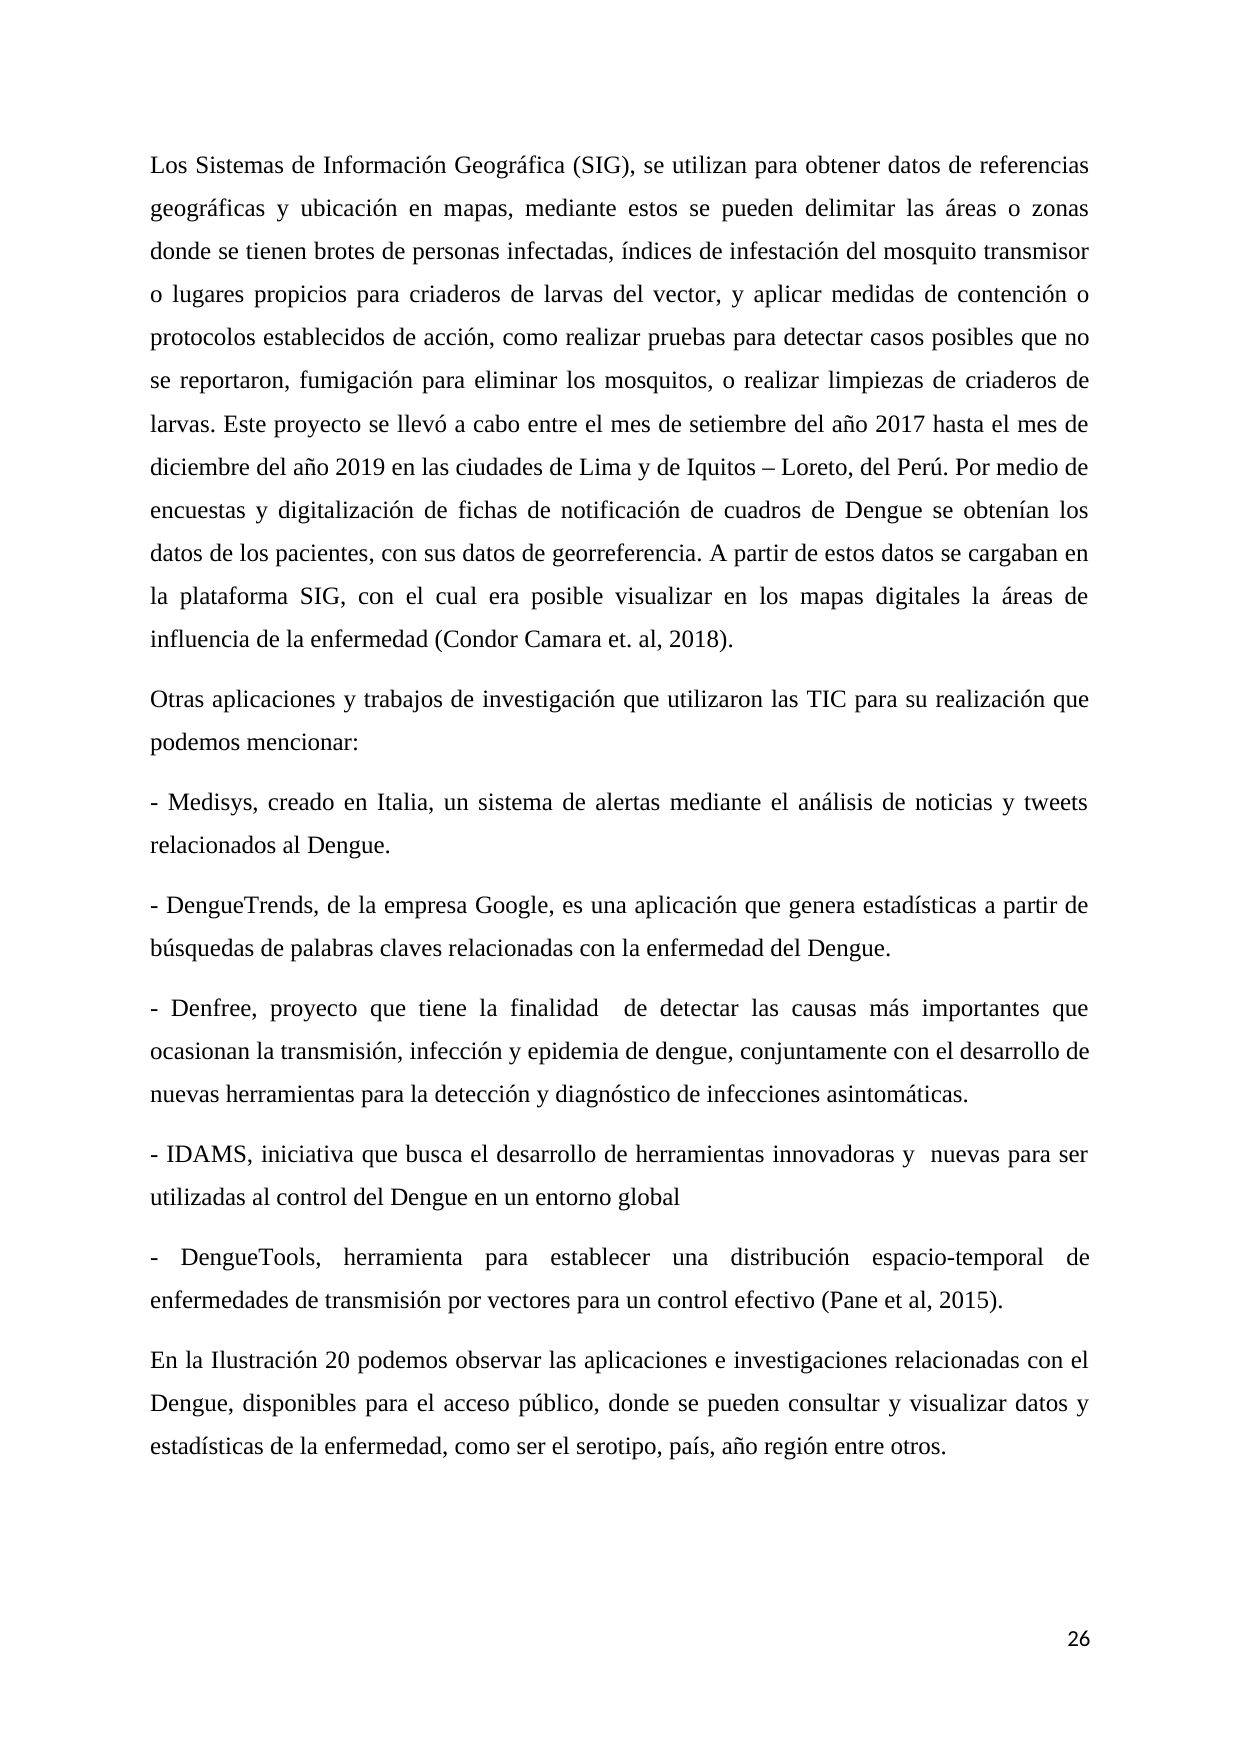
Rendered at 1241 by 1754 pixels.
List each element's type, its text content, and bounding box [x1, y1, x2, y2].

text - DengueTrends, de la empresa Google, es una aplicación que genera estadísticas a partir de búsquedas de palabras claves relacionadas con la enfermedad del Dengue. [150, 890, 1090, 962]
text Los Sistemas de Información Geográfica (SIG), se utilizan para obtener datos de referencias geográficas y ubicación en mapas, mediante estos se pueden delimitar las áreas o zonas donde se tienen brotes de personas infectadas, índices de infestación del mosquito transmisor o lugares propicios para criaderos de larvas del vector, y aplicar medidas de contención o protocolos establecidos de acción, como realizar pruebas para detectar casos posibles que no se reportaron, fumigación para eliminar los mosquitos, o realizar limpiezas de criaderos de larvas. Este proyecto se llevó a cabo entre el mes de setiembre del año 2017 hasta el mes de diciembre del año 2019 en las ciudades de Lima y de Iquitos – Loreto, del Perú. Por medio de encuestas y digitalización de fichas de notificación de cuadros de Dengue se obtenían los datos de los pacientes, con sus datos de georreferencia. A partir de estos datos se cargaban en la plataforma SIG, con el cual era posible visualizar en los mapas digitales la áreas de influencia de la enfermedad (Condor Camara et. al, 2018). [150, 150, 1090, 653]
text - Medisys, creado en Italia, un sistema de alertas mediante el análisis de noticias y tweets relacionados al Dengue. [150, 787, 1090, 859]
text En la Ilustración 20 podemos observar las aplicaciones e investigaciones relacionadas con el Dengue, disponibles para el acceso público, donde se pueden consultar y visualizar datos y estadísticas de la enfermedad, como ser el serotipo, país, año región entre otros. [150, 1345, 1090, 1460]
text Otras aplicaciones y trabajos de investigación que utilizaron las TIC para su realización que podemos mencionar: [150, 684, 1090, 756]
text - Denfree, proyecto que tiene la finalidad de detectar las causas más importantes que ocasionan la transmisión, infección y epidemia de dengue, conjuntamente con el desarrollo de nuevas herramientas para la detección y diagnóstico de infecciones asintomáticas. [150, 993, 1090, 1108]
text - IDAMS, iniciativa que busca el desarrollo de herramientas innovadoras y nuevas para ser utilizadas al control del Dengue en un entorno global [150, 1139, 1090, 1211]
text - DengueTools, herramienta para establecer una distribución espacio-temporal de enfermedades de transmisión por vectores para un control efectivo (Pane et al, 2015). [150, 1242, 1090, 1314]
